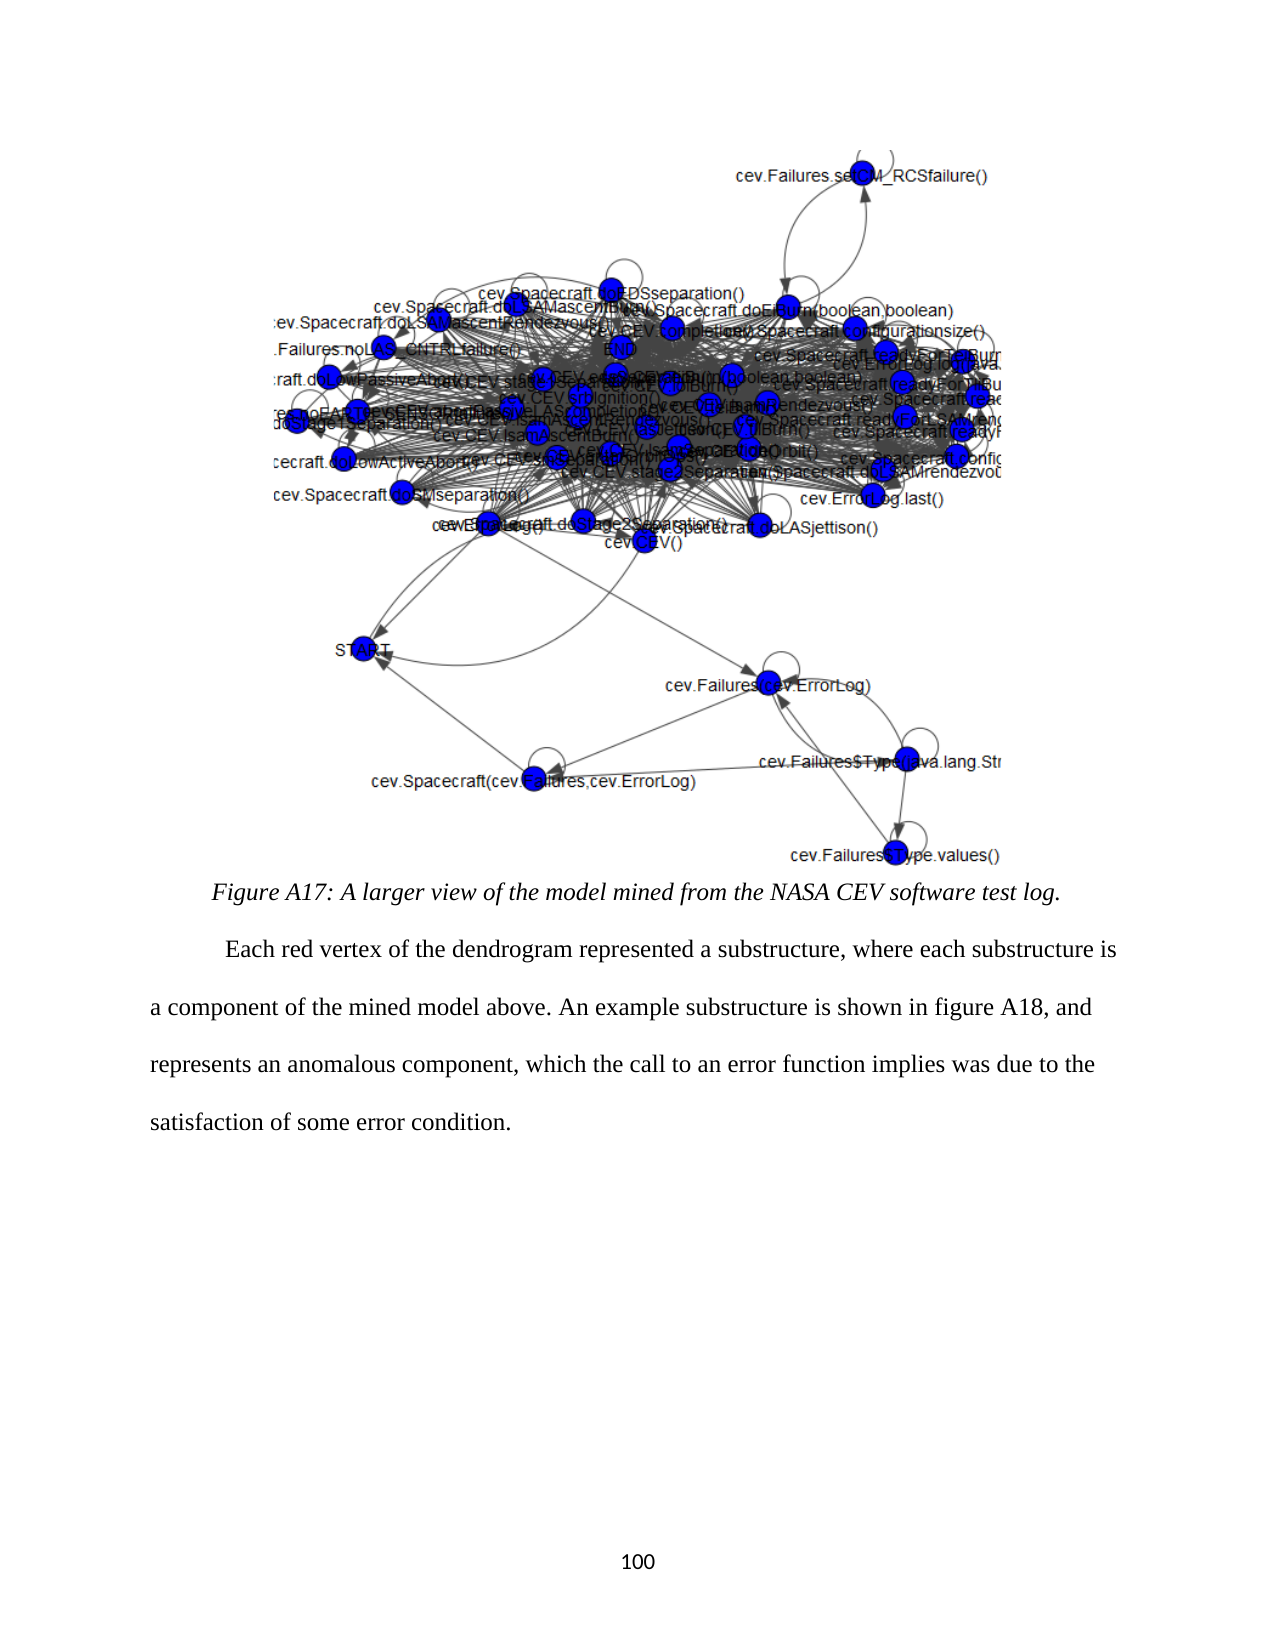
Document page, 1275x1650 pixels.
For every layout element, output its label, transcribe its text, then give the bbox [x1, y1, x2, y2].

text Each red vertex of the dendrogram represented a substructure, where each substructure is a component of the mined model above. An example substructure is shown in figure A18, and represents an anomalous component, which the call to an error function implies was due to the satisfaction of some error condition. [150, 934, 1125, 1136]
text Figure A17: A larger view of the model mined from the NASA CEV software test log. [150, 877, 1125, 906]
picture [273, 150, 1002, 877]
